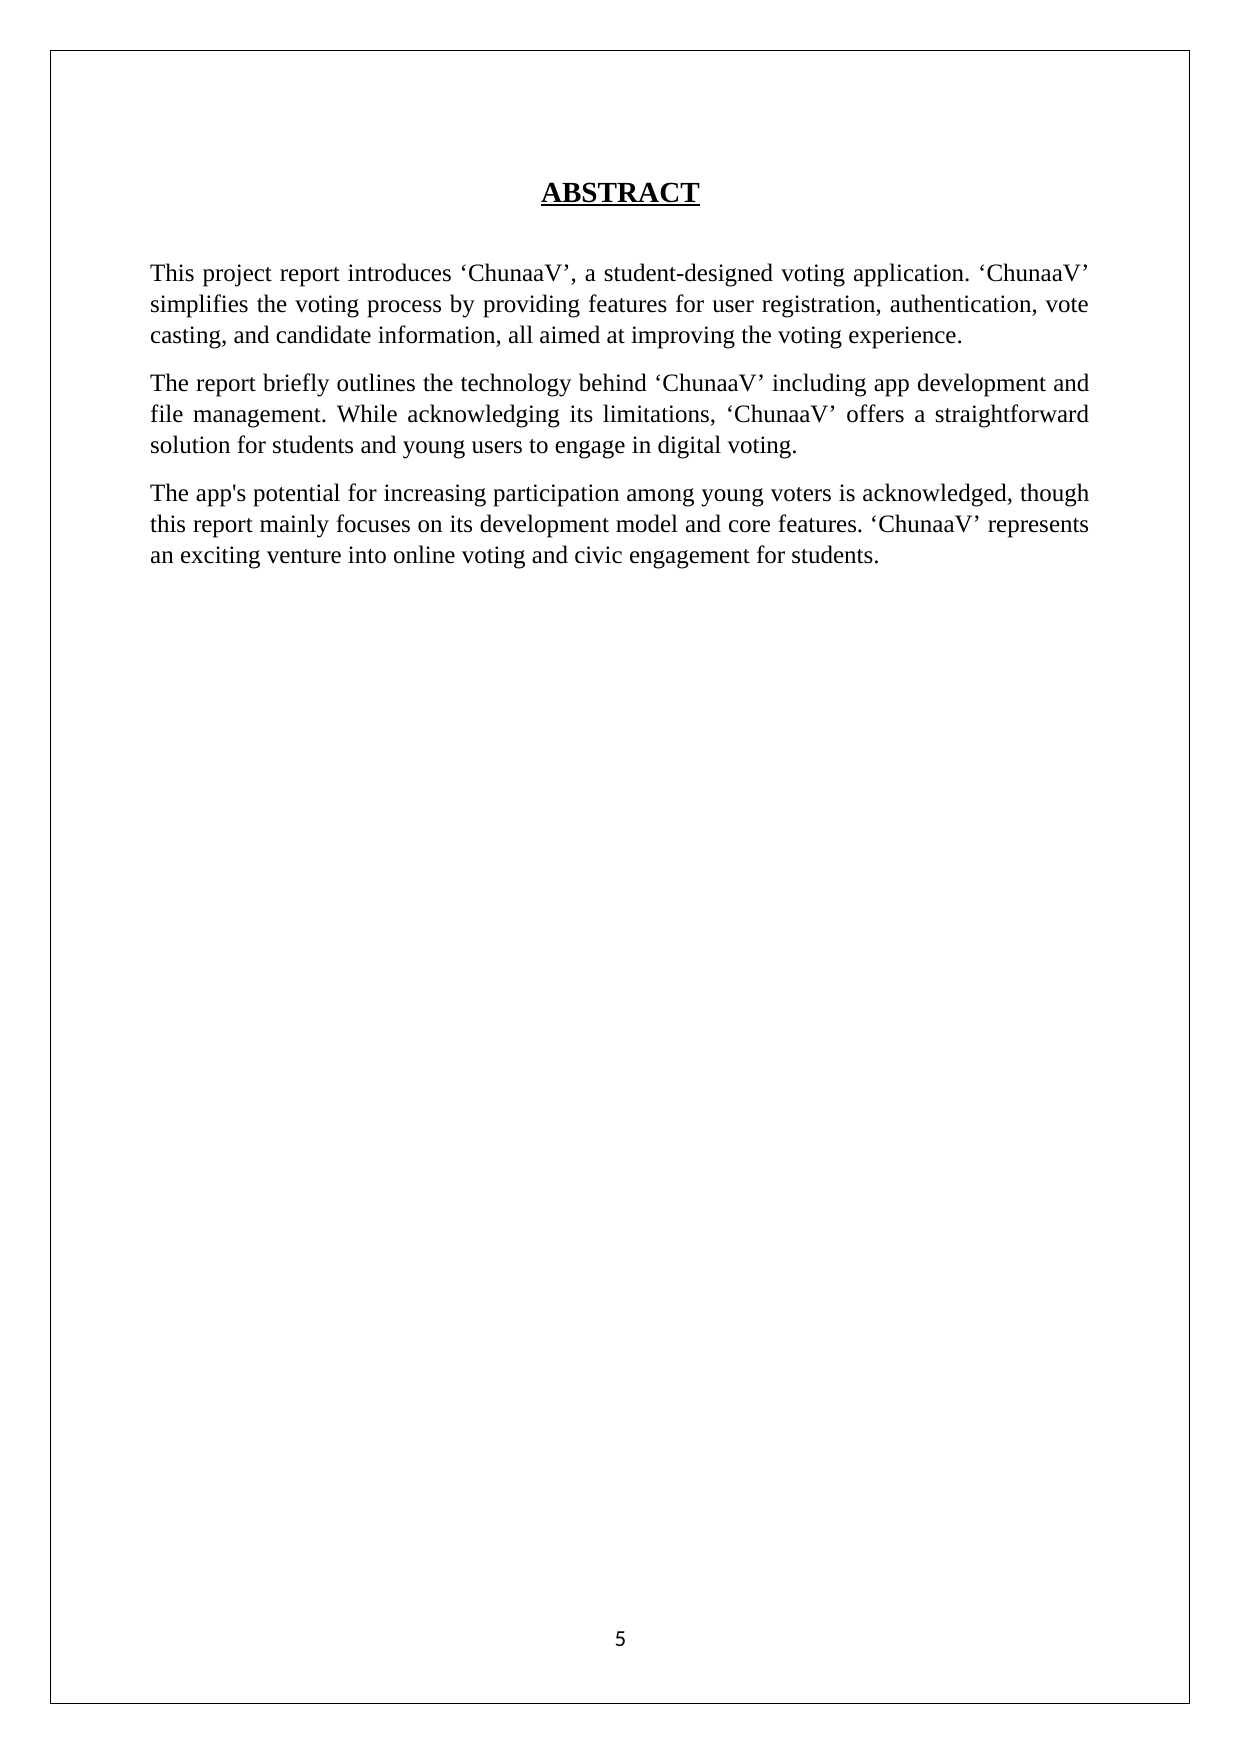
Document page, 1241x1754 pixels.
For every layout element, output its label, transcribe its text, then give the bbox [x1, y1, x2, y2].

subtitle ABSTRACT [150, 175, 1090, 208]
text The report briefly outlines the technology behind ‘ChunaaV’ including app development and file management. While acknowledging its limitations, ‘ChunaaV’ offers a straightforward solution for students and young users to engage in digital voting. [150, 368, 1090, 459]
text The app's potential for increasing participation among young voters is acknowledged, though this report mainly focuses on its development model and core features. ‘ChunaaV’ represents an exciting venture into online voting and civic engagement for students. [150, 478, 1090, 568]
text This project report introduces ‘ChunaaV’, a student-designed voting application. ‘ChunaaV’ simplifies the voting process by providing features for user registration, authentication, vote casting, and candidate information, all aimed at improving the voting experience. [150, 258, 1090, 349]
